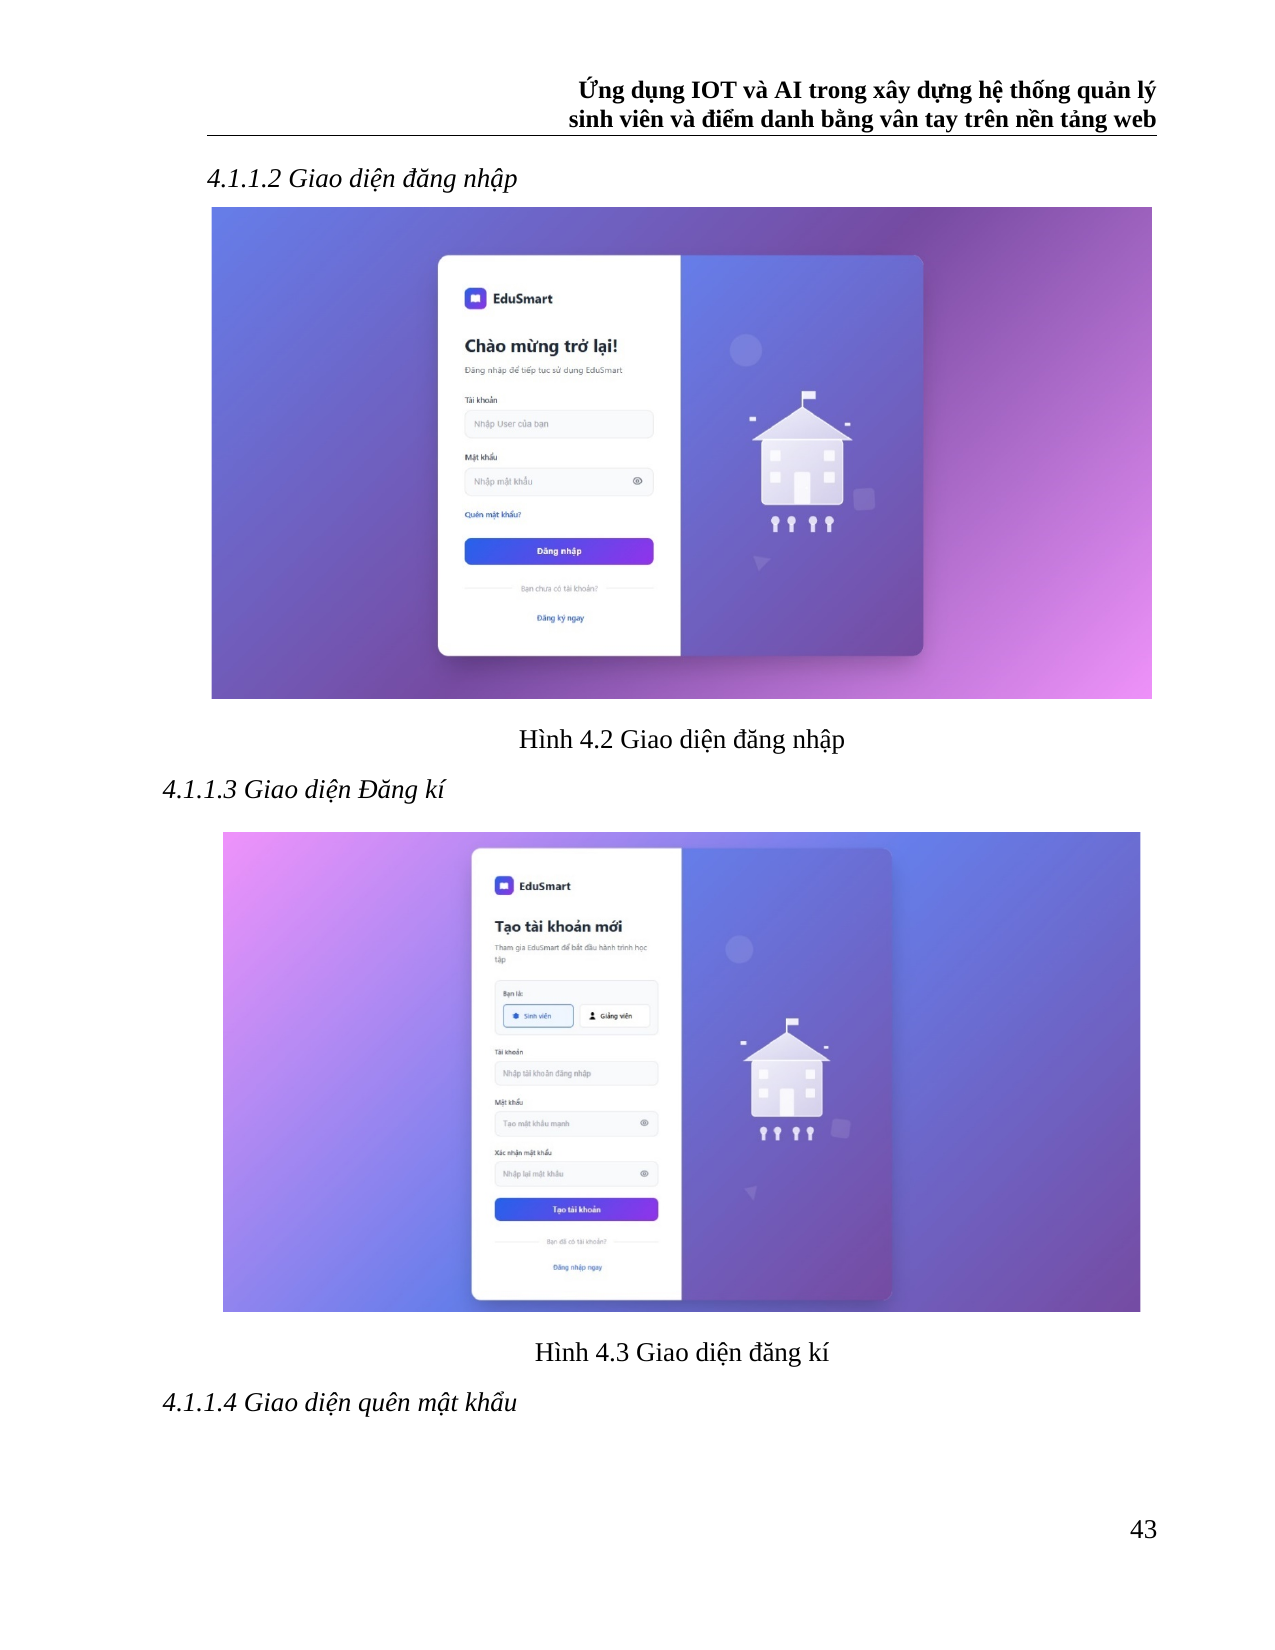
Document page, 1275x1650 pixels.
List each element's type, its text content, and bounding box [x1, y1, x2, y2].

picture [223, 832, 1141, 1312]
picture [211, 207, 1152, 699]
subtitle 4.1.1.4 Giao diện quên mật khẩu [162, 1386, 1157, 1417]
subtitle 4.1.1.3 Giao diện Đăng kí [162, 773, 1157, 804]
subtitle 4.1.1.2 Giao diện đăng nhập [207, 162, 1157, 194]
